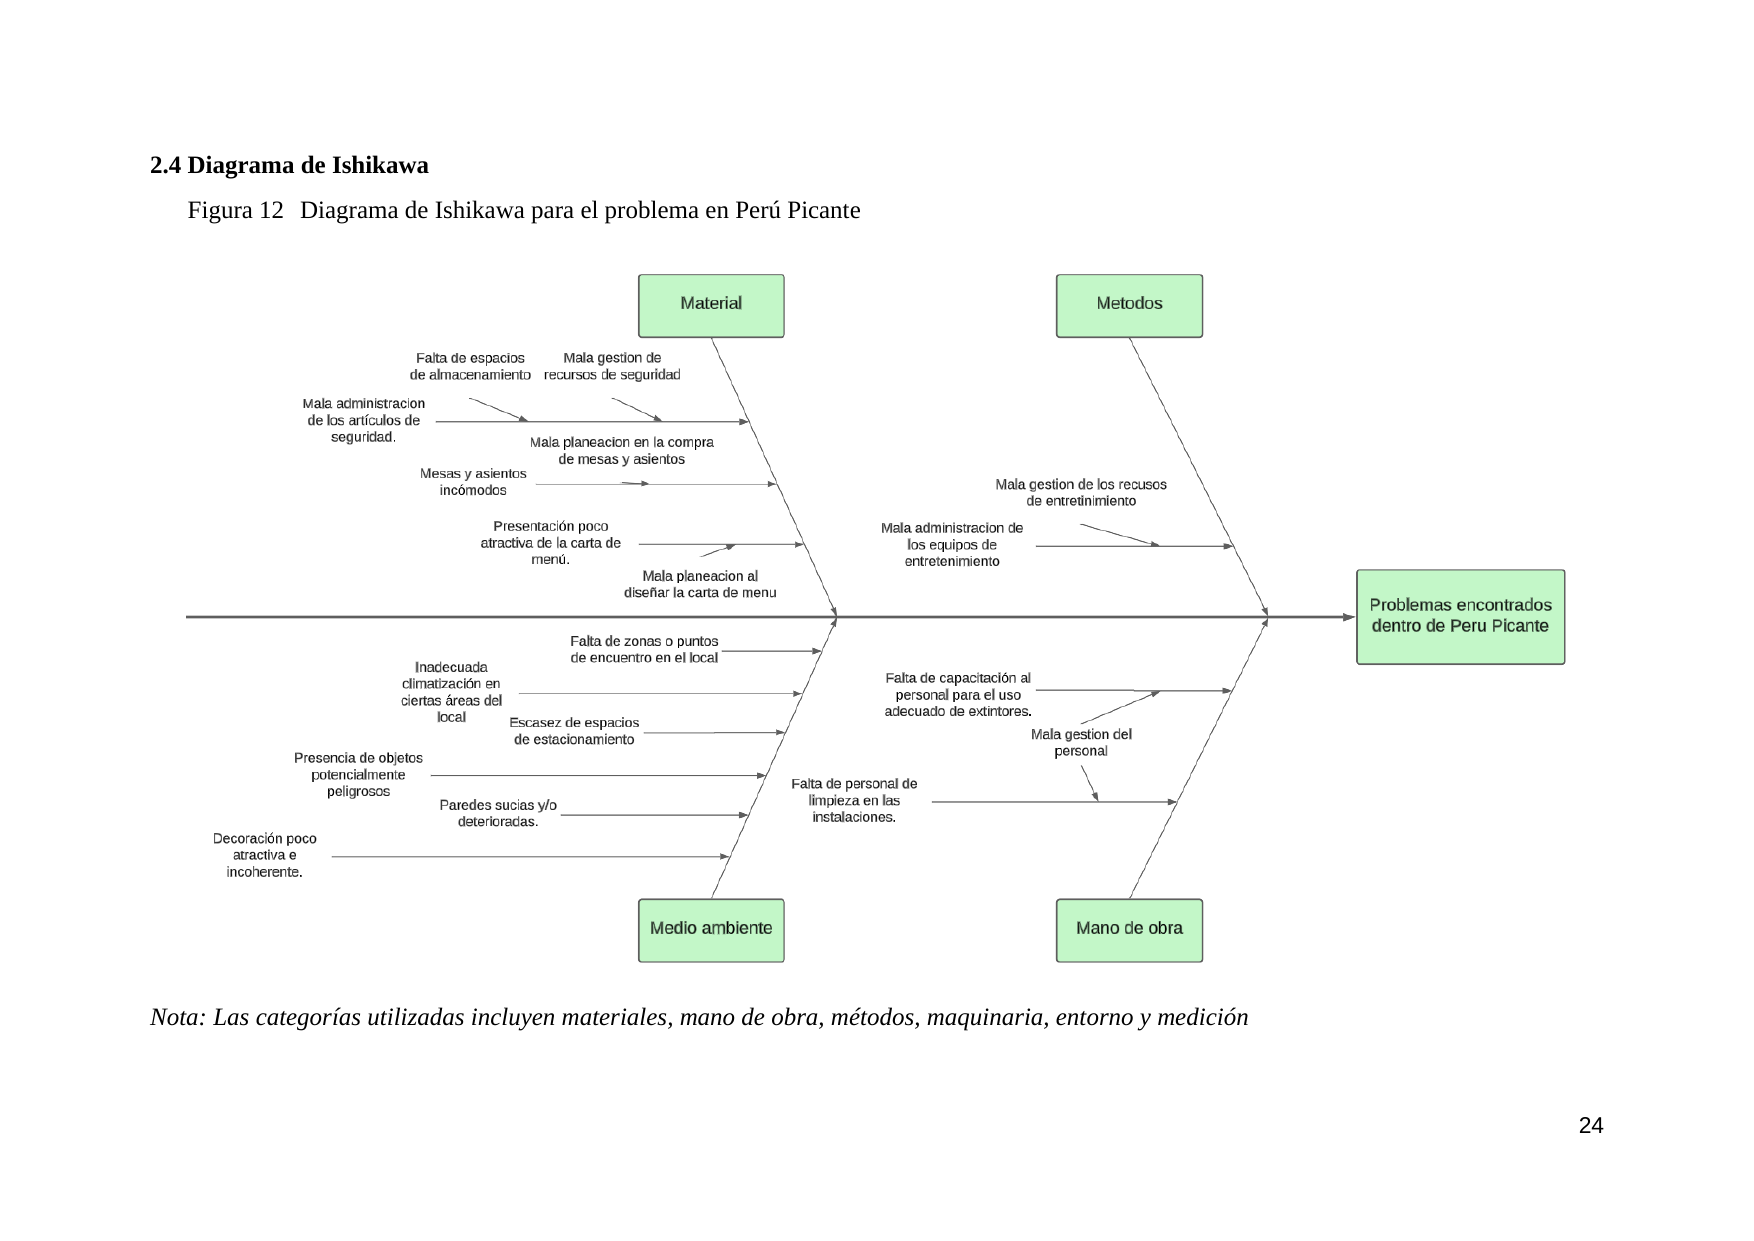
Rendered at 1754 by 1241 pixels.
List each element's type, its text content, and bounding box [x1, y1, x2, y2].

text Diagrama de Ishikawa para el problema en Perú Picante [187, 196, 1604, 224]
text Nota: Las categorías utilizadas incluyen materiales, mano de obra, métodos, maquinaria, entorno y medición [150, 1002, 1604, 1031]
subtitle 2.4 Diagrama de Ishikawa [150, 150, 1604, 179]
picture [150, 268, 1604, 969]
